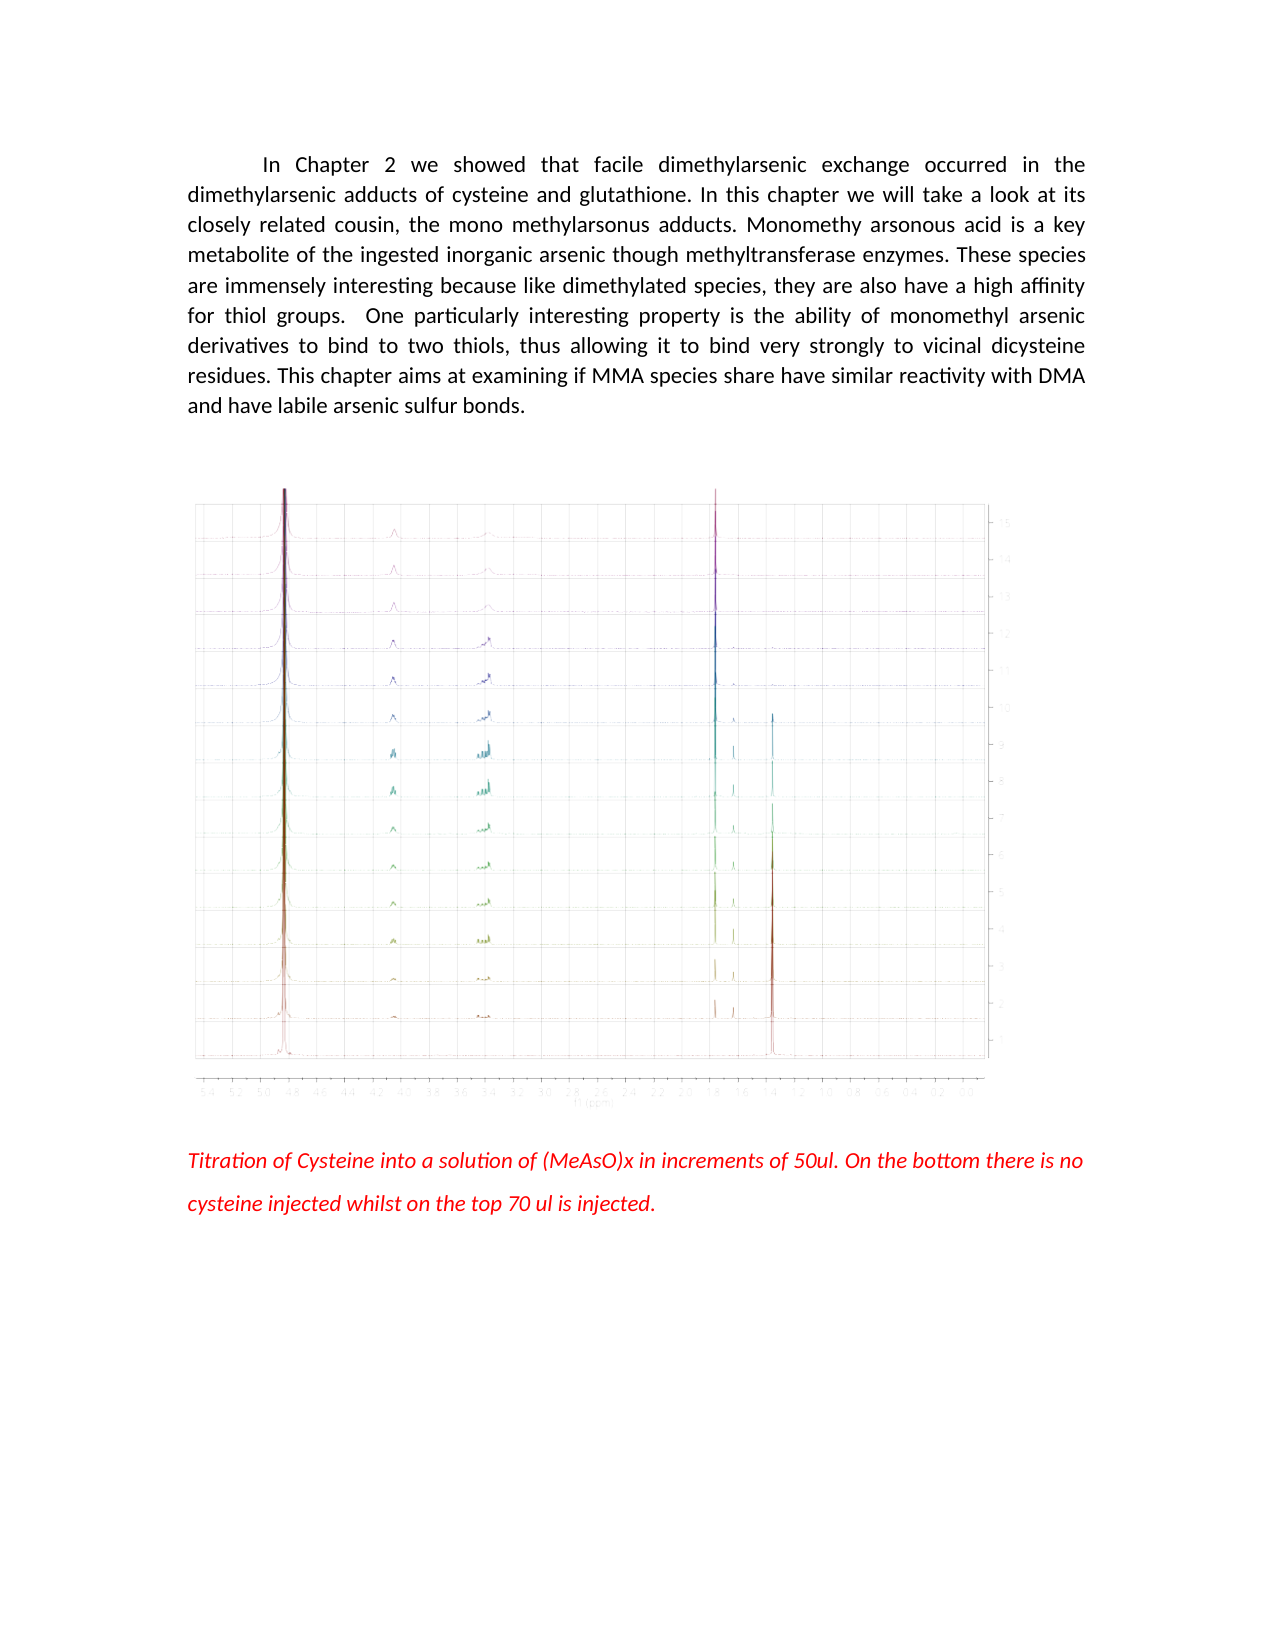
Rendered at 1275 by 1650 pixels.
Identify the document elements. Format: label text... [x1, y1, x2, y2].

text Titration of Cysteine into a solution of (MeAsO)x in increments of 50ul. On the bottom there is no cysteine injected whilst on the top 70 ul is injected. [187, 1147, 1087, 1217]
text In Chapter 2 we showed that facile dimethylarsenic exchange occurred in the dimethylarsenic adducts of cysteine and glutathione. In this chapter we will take a look at its closely related cousin, the mono methylarsonus adducts. Monomethy arsonous acid is a key metabolite of the ingested inorganic arsenic though methyltransferase enzymes. These species are immensely interesting because like dimethylated species, they are also have a high affinity for thiol groups. One particularly interesting property is the ability of monomethyl arsenic derivatives to bind to two thiols, thus allowing it to bind very strongly to vicinal dicysteine residues. This chapter aims at examining if MMA species share have similar reactivity with DMA and have labile arsenic sulfur bonds. [187, 150, 1087, 420]
